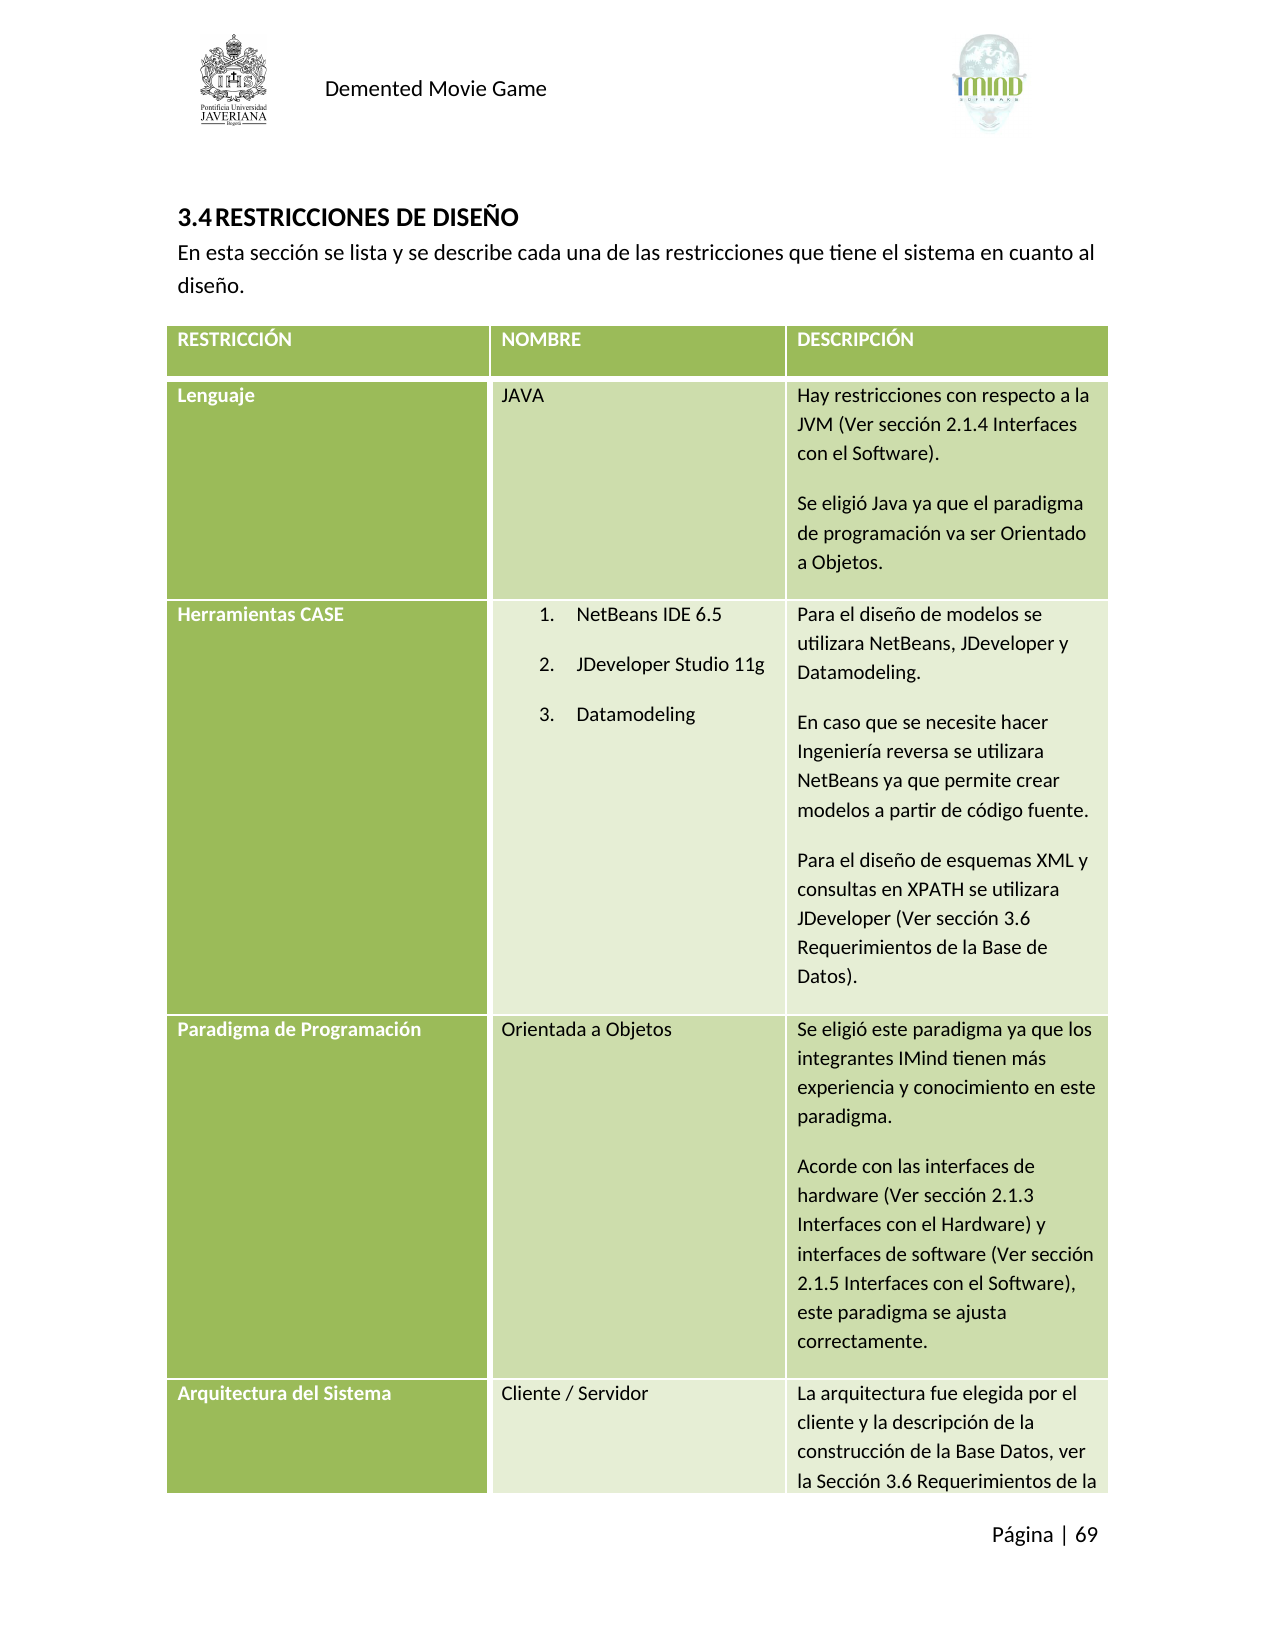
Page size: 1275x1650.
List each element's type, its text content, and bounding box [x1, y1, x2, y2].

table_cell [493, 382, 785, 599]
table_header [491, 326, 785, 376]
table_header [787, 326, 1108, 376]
subtitle RESTRICCIONES DE DISEÑO [177, 201, 1098, 234]
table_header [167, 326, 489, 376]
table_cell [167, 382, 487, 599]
picture [200, 34, 267, 126]
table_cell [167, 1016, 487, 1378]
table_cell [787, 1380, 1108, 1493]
picture [951, 34, 1033, 138]
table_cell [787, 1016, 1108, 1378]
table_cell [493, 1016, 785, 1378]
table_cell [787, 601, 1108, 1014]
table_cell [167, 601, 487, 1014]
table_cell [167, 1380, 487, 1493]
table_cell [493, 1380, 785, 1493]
text En esta sección se lista y se describe cada una de las restricciones que tiene el sistema en cuanto al diseño. [177, 238, 1098, 299]
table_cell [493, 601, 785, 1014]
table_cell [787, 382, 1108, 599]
